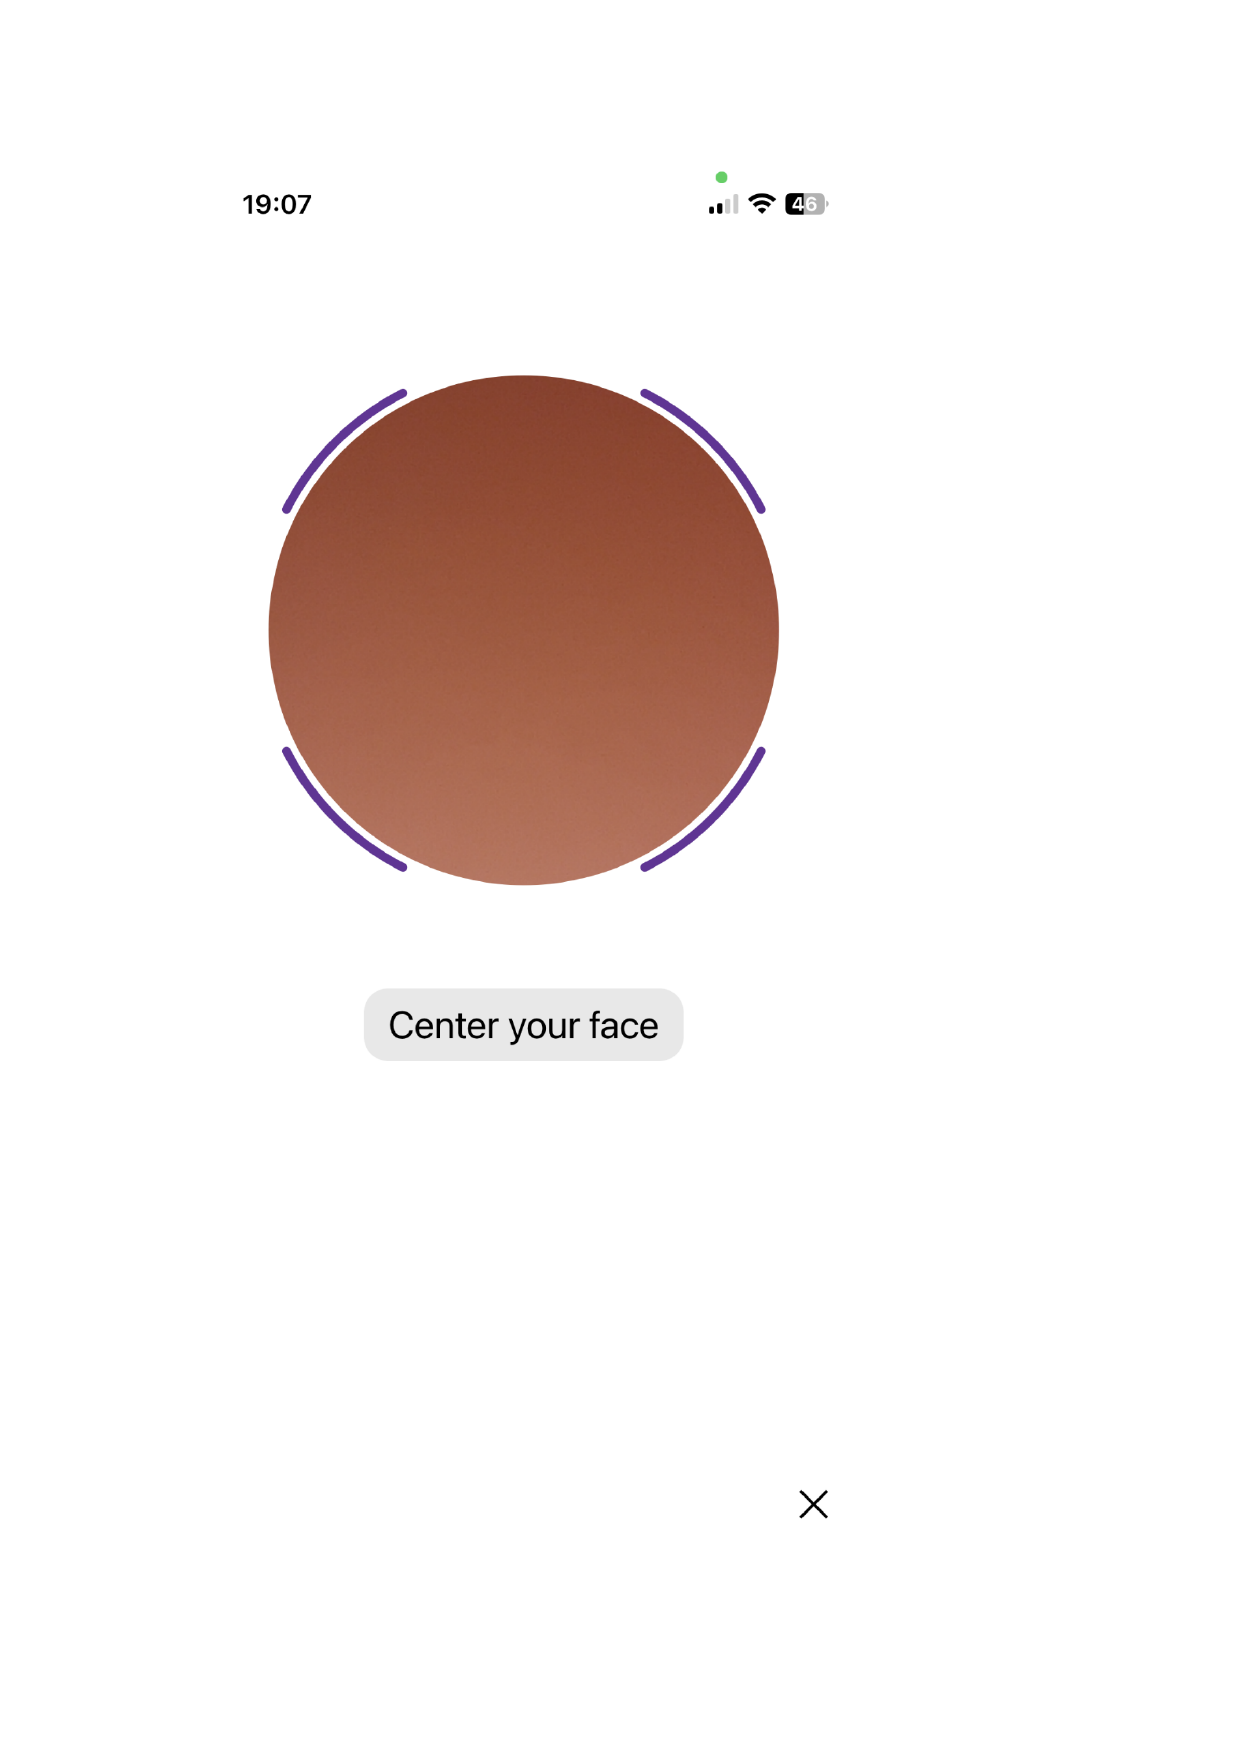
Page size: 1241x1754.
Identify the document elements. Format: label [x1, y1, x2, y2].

picture [187, 162, 860, 1592]
